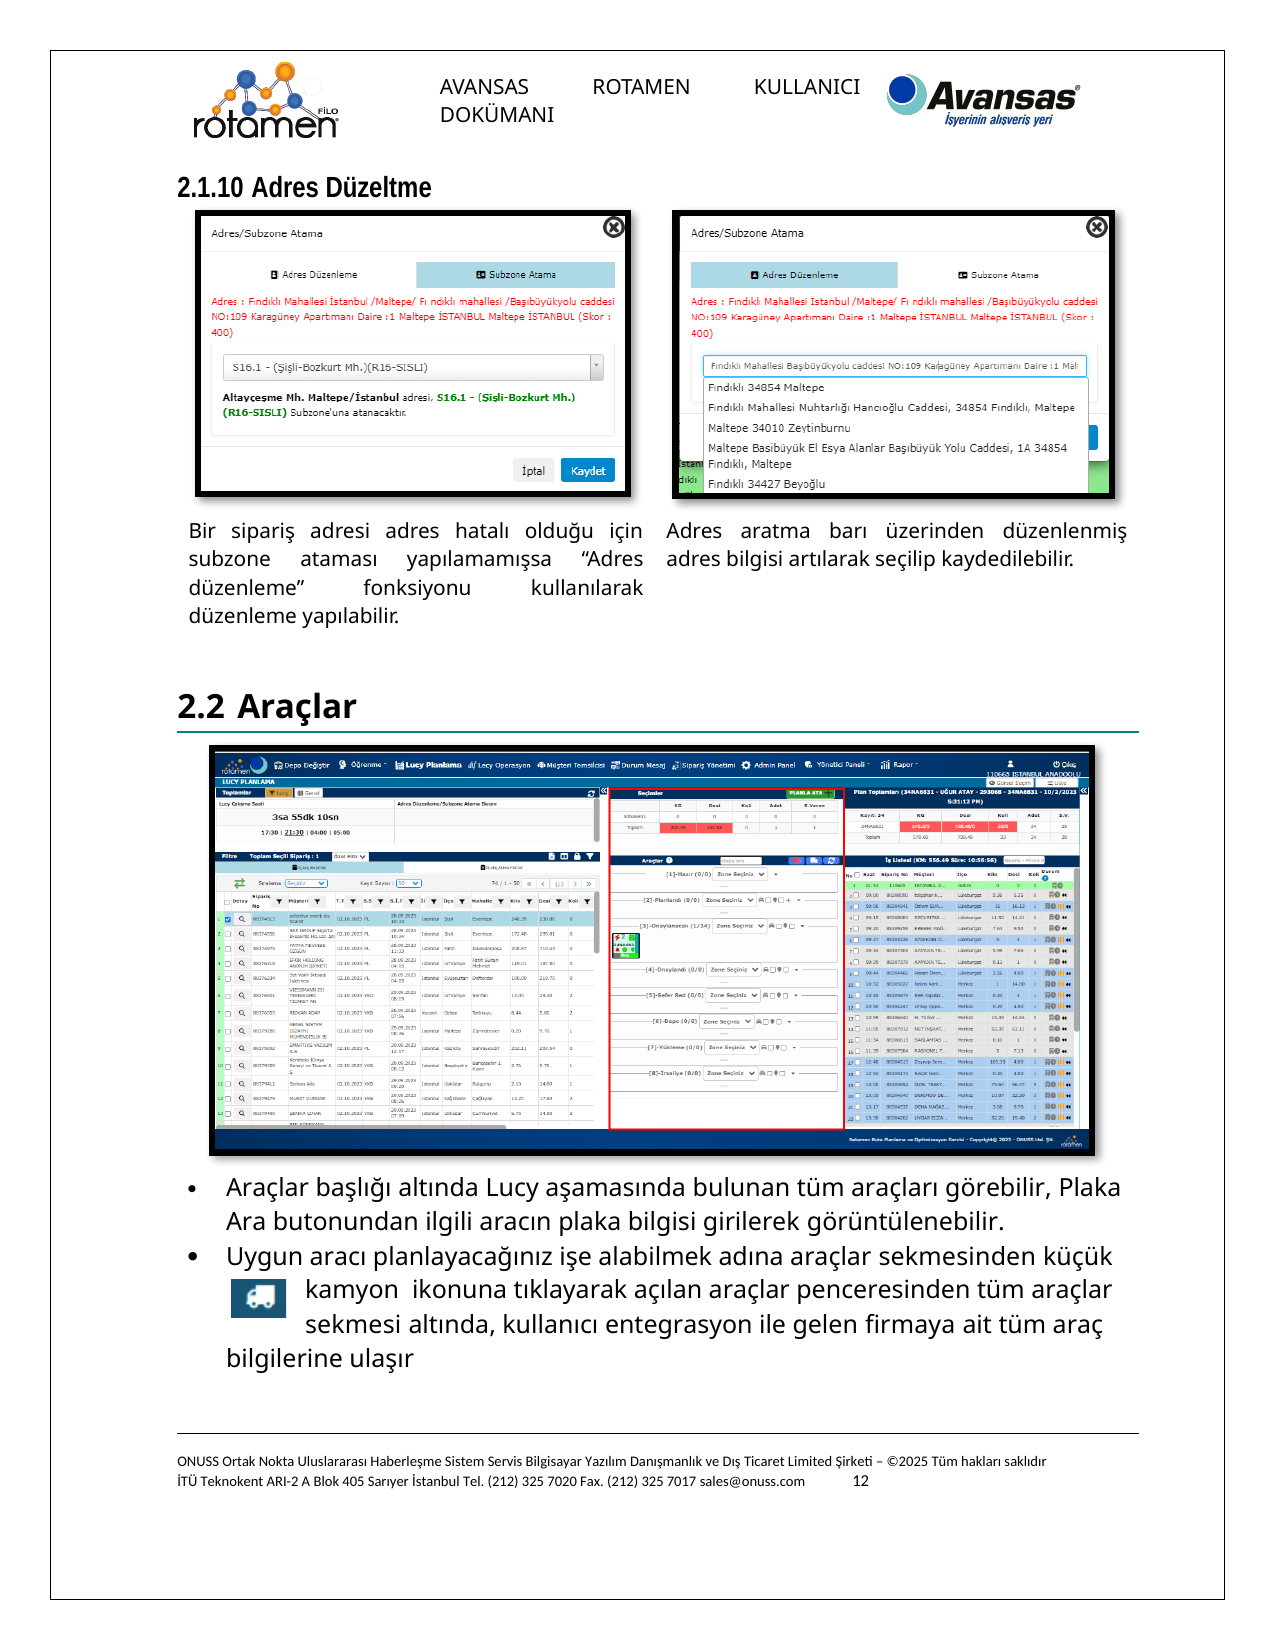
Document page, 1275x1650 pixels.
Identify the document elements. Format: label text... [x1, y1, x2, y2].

table_cell Bir sipariş adresi adres hatalı olduğu için subzone ataması yapılamamışsa “Adres düzenleme” fonksiyonu kullanılarak düzenleme yapılabilir. [177, 516, 655, 658]
picture [679, 216, 1109, 493]
picture [229, 1279, 285, 1317]
table_header [177, 739, 1138, 1170]
table_header [655, 204, 1139, 516]
picture [883, 73, 1084, 128]
table_header [177, 204, 655, 516]
subtitle Adres Düzeltme [177, 170, 1139, 203]
table_cell Adres aratma barı üzerinden düzenlenmiş adres bilgisi artılarak seçilip kaydedilebilir. [655, 516, 1139, 658]
table_cell Araçlar başlığı altında Lucy aşamasında bulunan tüm araçları görebilir, Plaka Ara butonundan ilgili aracın plaka bilgisi girilerek görüntülenebilir. Uygun aracı planlayacağınız işe alabilmek adına araçlar sekmesinden küçük kamyon ikonuna tıklayarak açılan araçlar penceresinden tüm araçlar sekmesi altında, kullanıcı entegrasyon ile gelen firmaya ait tüm araç bilgilerine ulaşır [177, 1170, 1138, 1374]
subtitle Araçlar [177, 683, 1139, 731]
picture [188, 62, 343, 138]
picture [215, 751, 1089, 1149]
picture [201, 216, 625, 491]
